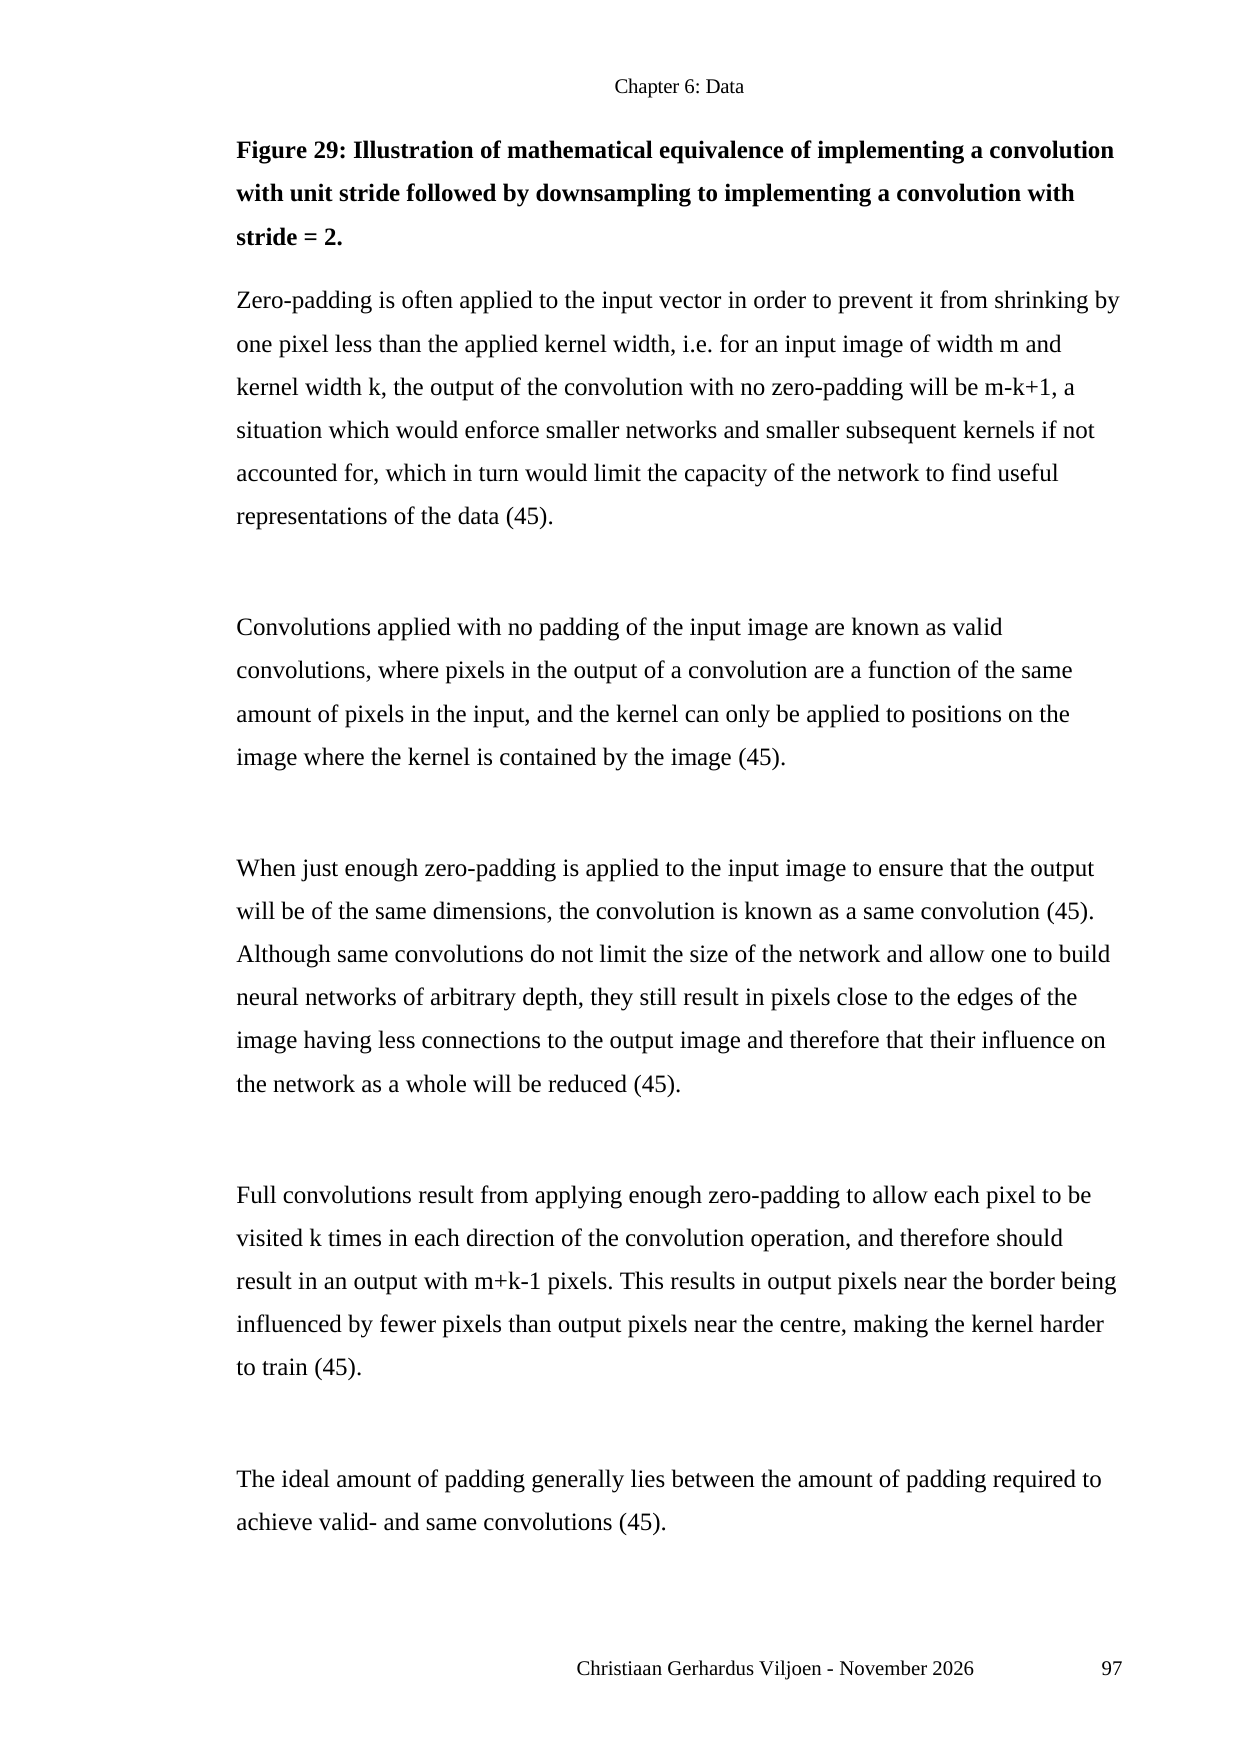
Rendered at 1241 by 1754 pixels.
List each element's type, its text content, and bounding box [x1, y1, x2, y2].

text When just enough zero-padding is applied to the input image to ensure that the output will be of the same dimensions, the convolution is known as a same convolution . Although same convolutions do not limit the size of the network and allow one to build neural networks of arbitrary depth, they still result in pixels close to the edges of the image having less connections to the output image and therefore that their influence on the network as a whole will be reduced . [236, 853, 1122, 1097]
text The ideal amount of padding generally lies between the amount of padding required to achieve valid- and same convolutions . [236, 1464, 1122, 1536]
text Full convolutions result from applying enough zero-padding to allow each pixel to be visited k times in each direction of the convolution operation, and therefore should result in an output with m+k-1 pixels. This results in output pixels near the border being influenced by fewer pixels than output pixels near the centre, making the kernel harder to train . [236, 1180, 1122, 1381]
text Convolutions applied with no padding of the input image are known as valid convolutions, where pixels in the output of a convolution are a function of the same amount of pixels in the input, and the kernel can only be applied to positions on the image where the kernel is contained by the image . [236, 612, 1122, 771]
text Zero-padding is often applied to the input vector in order to prevent it from shrinking by one pixel less than the applied kernel width, i.e. for an input image of width m and kernel width k, the output of the convolution with no zero-padding will be m-k+1, a situation which would enforce smaller networks and smaller subsequent kernels if not accounted for, which in turn would limit the capacity of the network to find useful representations of the data . [236, 286, 1122, 530]
